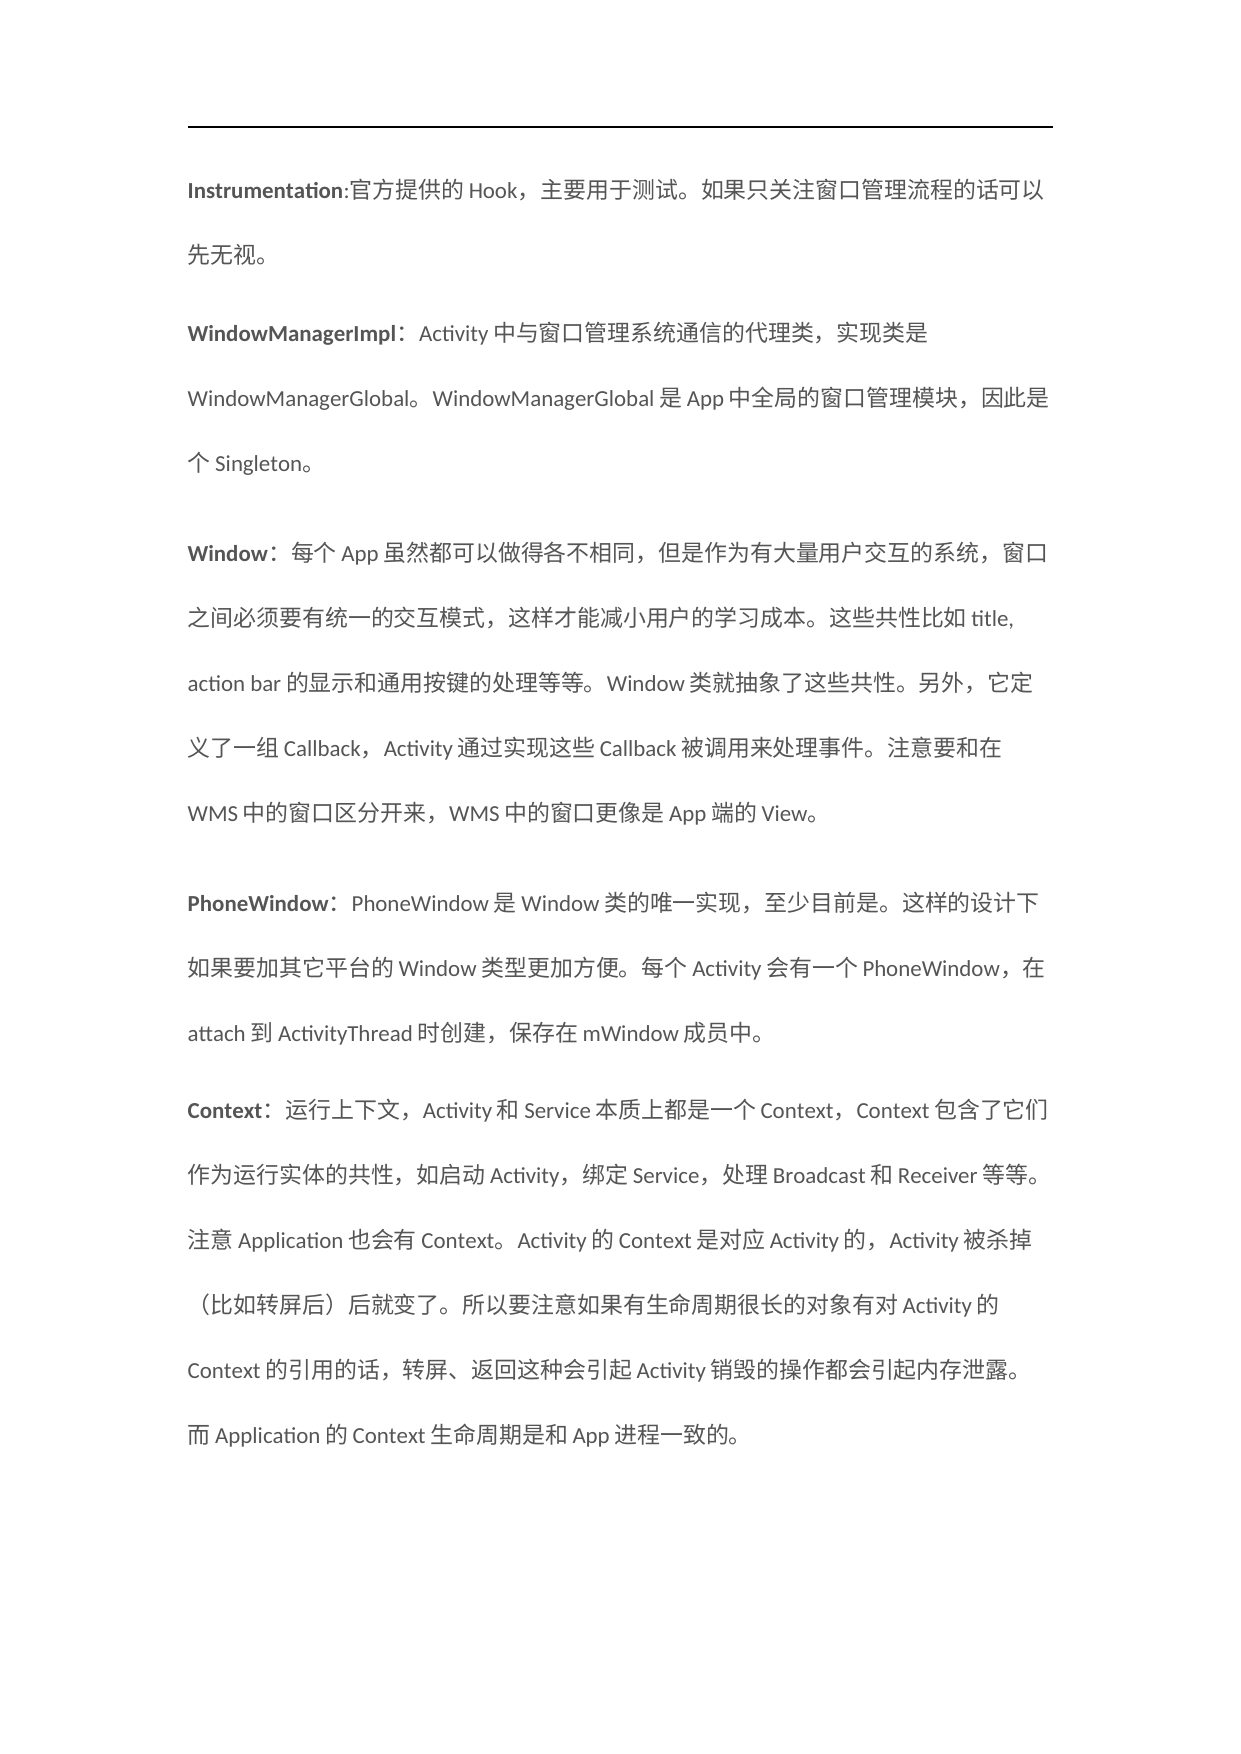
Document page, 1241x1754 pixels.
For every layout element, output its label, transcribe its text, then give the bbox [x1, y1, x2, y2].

text Window：每个App虽然都可以做得各不相同，但是作为有大量用户交互的系统，窗口之间必须要有统一的交互模式，这样才能减小用户的学习成本。这些共性比如title, action bar的显示和通用按键的处理等等。Window类就抽象了这些共性。另外，它定义了一组Callback，Activity通过实现这些Callback被调用来处理事件。注意要和在WMS中的窗口区分开来，WMS中的窗口更像是App端的View。 [187, 519, 1053, 844]
text PhoneWindow：PhoneWindow是Window类的唯一实现，至少目前是。这样的设计下如果要加其它平台的Window类型更加方便。每个Activity会有一个PhoneWindow，在attach到ActivityThread时创建，保存在mWindow成员中。 [187, 869, 1053, 1064]
text Context：运行上下文，Activity和Service本质上都是一个Context，Context包含了它们作为运行实体的共性，如启动Activity，绑定Service，处理Broadcast和Receiver等等。注意Application也会有Context。Activity的Context是对应Activity的，Activity被杀掉（比如转屏后）后就变了。所以要注意如果有生命周期很长的对象有对Activity的Context的引用的话，转屏、返回这种会引起Activity销毁的操作都会引起内存泄露。而Application的Context生命周期是和App进程一致的。 [187, 1076, 1053, 1466]
text Instrumentation:官方提供的Hook，主要用于测试。如果只关注窗口管理流程的话可以先无视。 [187, 156, 1053, 286]
text WindowManagerImpl：Activity中与窗口管理系统通信的代理类，实现类是WindowManagerGlobal。WindowManagerGlobal是App中全局的窗口管理模块，因此是个Singleton。 [187, 299, 1053, 494]
